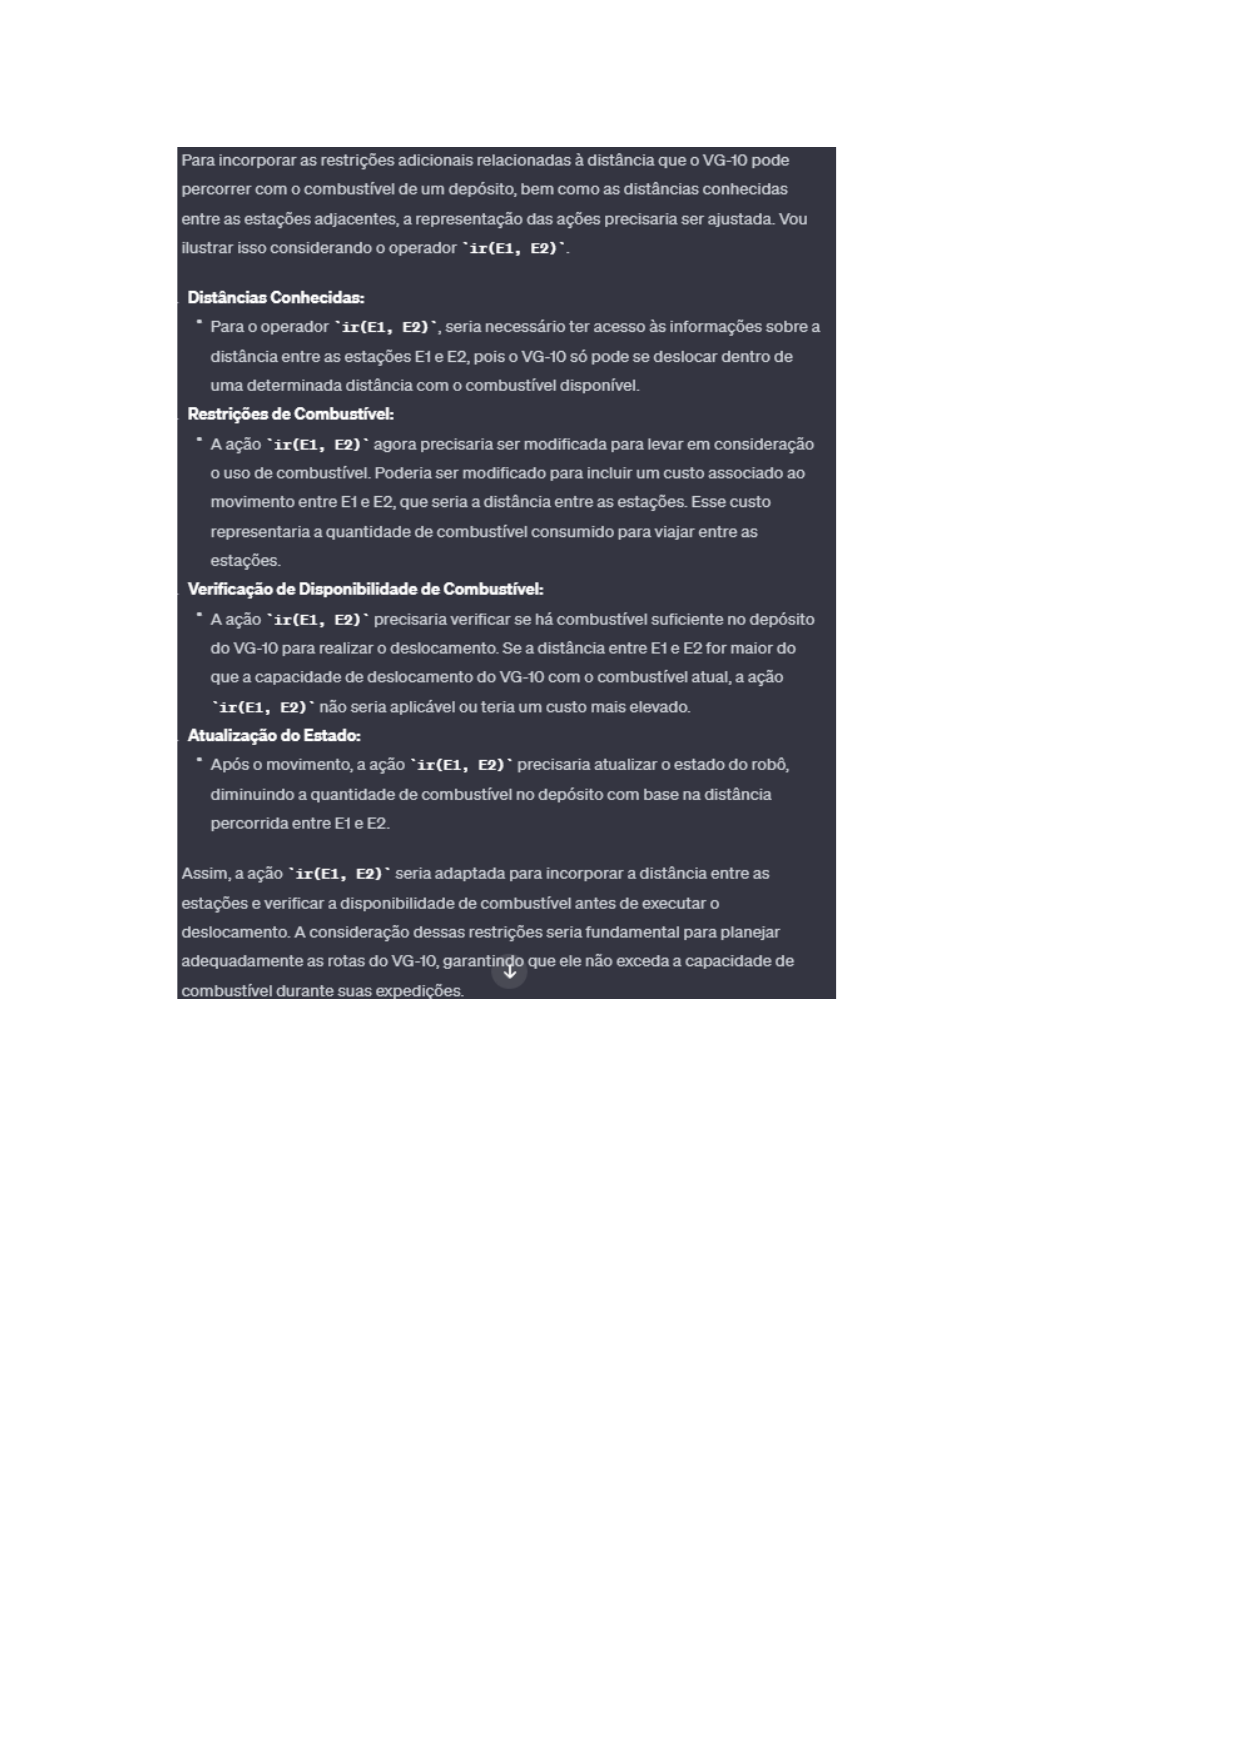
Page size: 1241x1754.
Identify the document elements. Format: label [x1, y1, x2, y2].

picture [177, 147, 837, 999]
